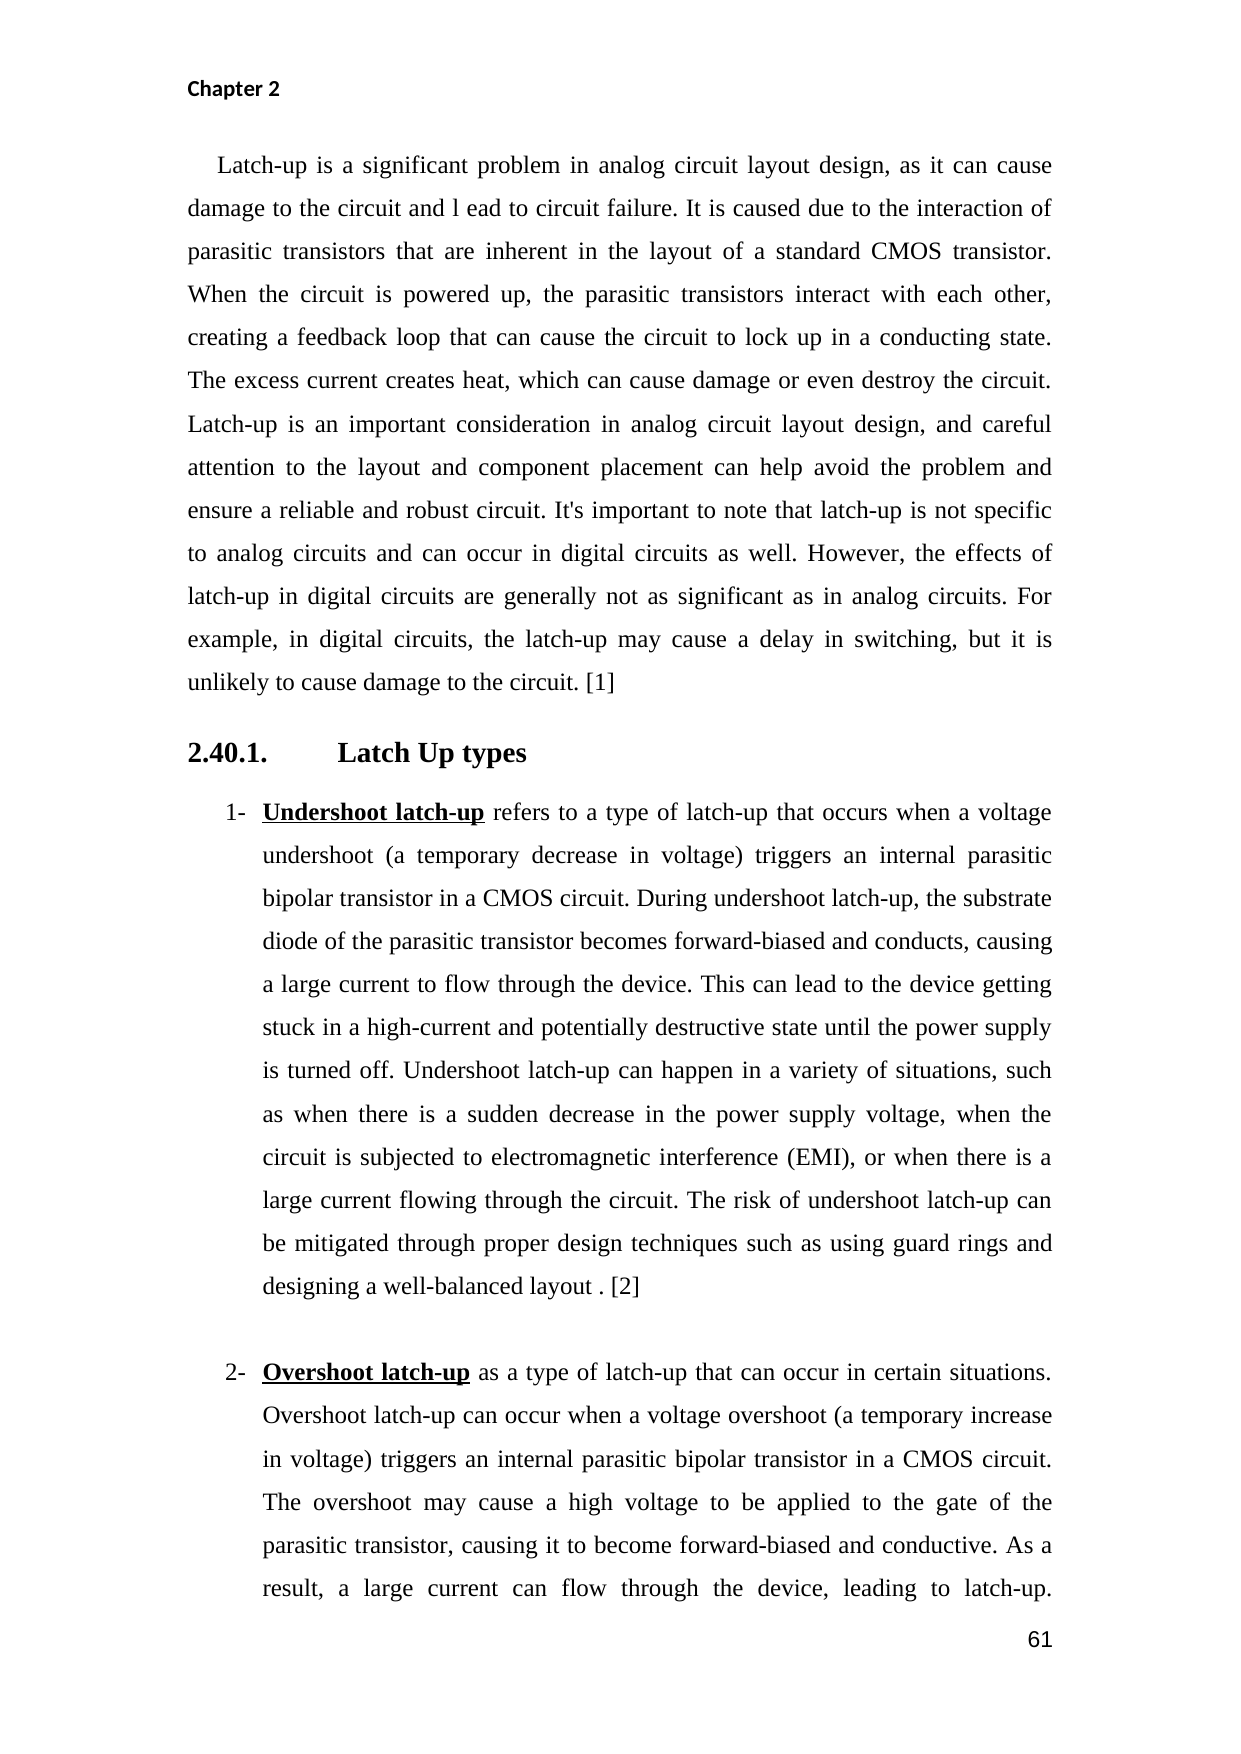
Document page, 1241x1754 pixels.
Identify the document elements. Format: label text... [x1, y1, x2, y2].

subtitle Latch Up types [187, 736, 1053, 769]
list Undershoot latch-up refers to a type of latch-up that occurs when a voltage undershoot (a temporary decrease in voltage) triggers an internal parasitic bipolar transistor in a CMOS circuit. During undershoot latch-up, the substrate diode of the parasitic transistor becomes forward-biased and conducts, causing a large current to flow through the device. This can lead to the device getting stuck in a high-current and potentially destructive state until the power supply is turned off. Undershoot latch-up can happen in a variety of situations, such as when there is a sudden decrease in the power supply voltage, when the circuit is subjected to electromagnetic interference (EMI), or when there is a large current flowing through the circuit. The risk of undershoot latch-up can be mitigated through proper design techniques such as using guard rings and designing a well-balanced layout . [2] [225, 797, 1053, 1300]
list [225, 1357, 1053, 1602]
text Latch-up is a significant problem in analog circuit layout design, as it can cause damage to the circuit and l ead to circuit failure. It is caused due to the interaction of parasitic transistors that are inherent in the layout of a standard CMOS transistor. When the circuit is powered up, the parasitic transistors interact with each other, creating a feedback loop that can cause the circuit to lock up in a conducting state. The excess current creates heat, which can cause damage or even destroy the circuit. Latch-up is an important consideration in analog circuit layout design, and careful attention to the layout and component placement can help avoid the problem and ensure a reliable and robust circuit. It's important to note that latch-up is not specific to analog circuits and can occur in digital circuits as well. However, the effects of latch-up in digital circuits are generally not as significant as in analog circuits. For example, in digital circuits, the latch-up may cause a delay in switching, but it is unlikely to cause damage to the circuit. [1] [187, 150, 1053, 696]
